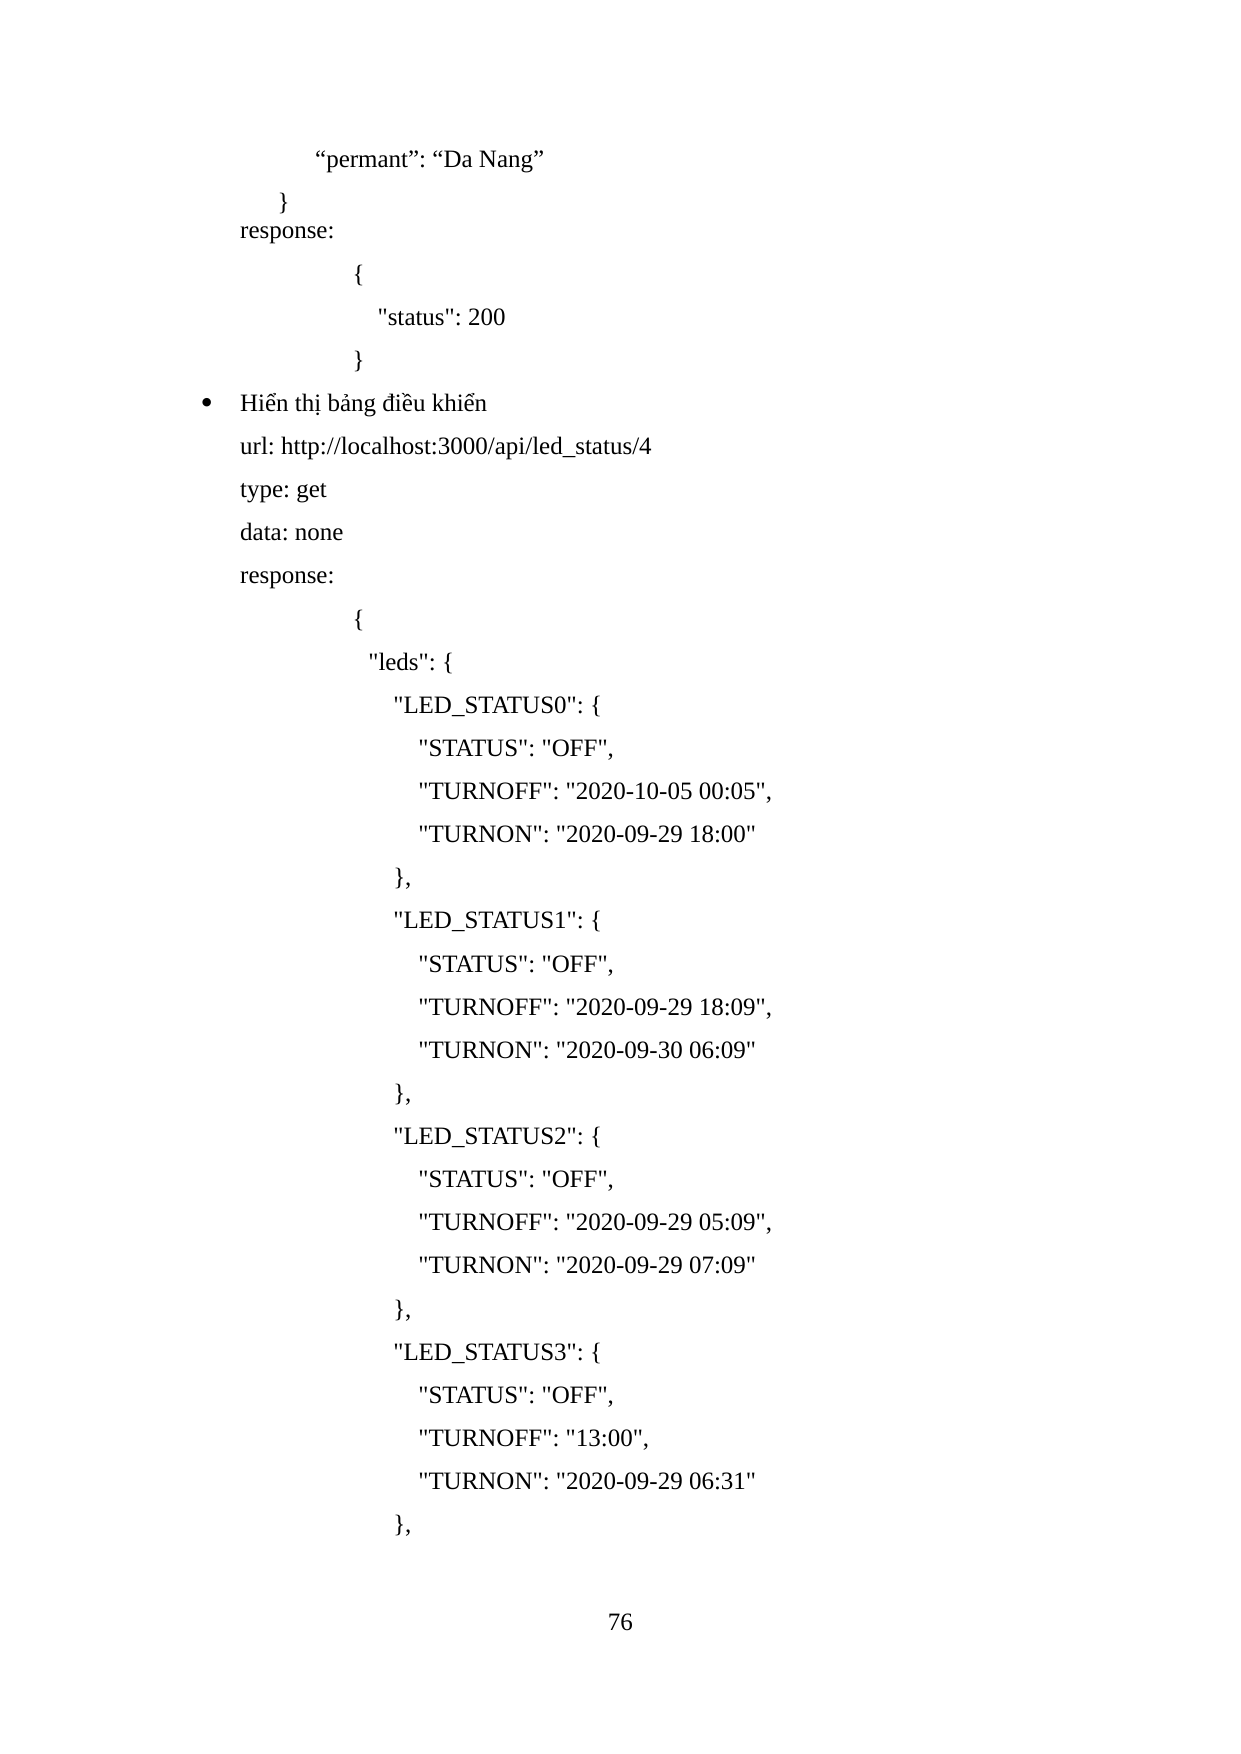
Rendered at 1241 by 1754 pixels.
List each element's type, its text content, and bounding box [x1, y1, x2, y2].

text "STATUS": "OFF", [343, 949, 1122, 977]
text { [352, 604, 1122, 632]
text }, [343, 1078, 1122, 1107]
text type: get [240, 474, 1122, 503]
text "status": 200 [352, 302, 1122, 331]
text "TURNON": "2020-09-30 06:09" [343, 1035, 1122, 1064]
text "TURNON": "2020-09-29 18:00" [343, 819, 1122, 848]
text "TURNOFF": "2020-09-29 05:09", [343, 1207, 1122, 1236]
text "TURNON": "2020-09-29 07:09" [343, 1251, 1122, 1279]
text “permant”: “Da Nang” [315, 144, 1122, 172]
text }, [343, 862, 1122, 891]
text response: [240, 561, 1122, 589]
text response: [240, 216, 1122, 244]
text "LED_STATUS3": { [343, 1337, 1122, 1366]
text "STATUS": "OFF", [343, 733, 1122, 762]
text }, [343, 1509, 1122, 1538]
text data: none [240, 517, 1122, 546]
text } [352, 345, 1122, 374]
text "TURNOFF": "2020-10-05 00:05", [343, 776, 1122, 805]
text "TURNON": "2020-09-29 06:31" [343, 1466, 1122, 1495]
text "TURNOFF": "13:00", [343, 1423, 1122, 1452]
text url: http://localhost:3000/api/led_status/4 [240, 431, 1122, 460]
text "LED_STATUS1": { [343, 906, 1122, 934]
text { [352, 259, 1122, 287]
text "LED_STATUS0": { [343, 690, 1122, 719]
text } [277, 187, 1122, 216]
text "STATUS": "OFF", [343, 1380, 1122, 1409]
list Hiển thị bảng điều khiển [202, 388, 1122, 417]
text "TURNOFF": "2020-09-29 18:09", [343, 992, 1122, 1021]
text "leds": { [343, 647, 1122, 676]
text }, [343, 1294, 1122, 1322]
text "STATUS": "OFF", [343, 1164, 1122, 1193]
text "LED_STATUS2": { [343, 1121, 1122, 1150]
